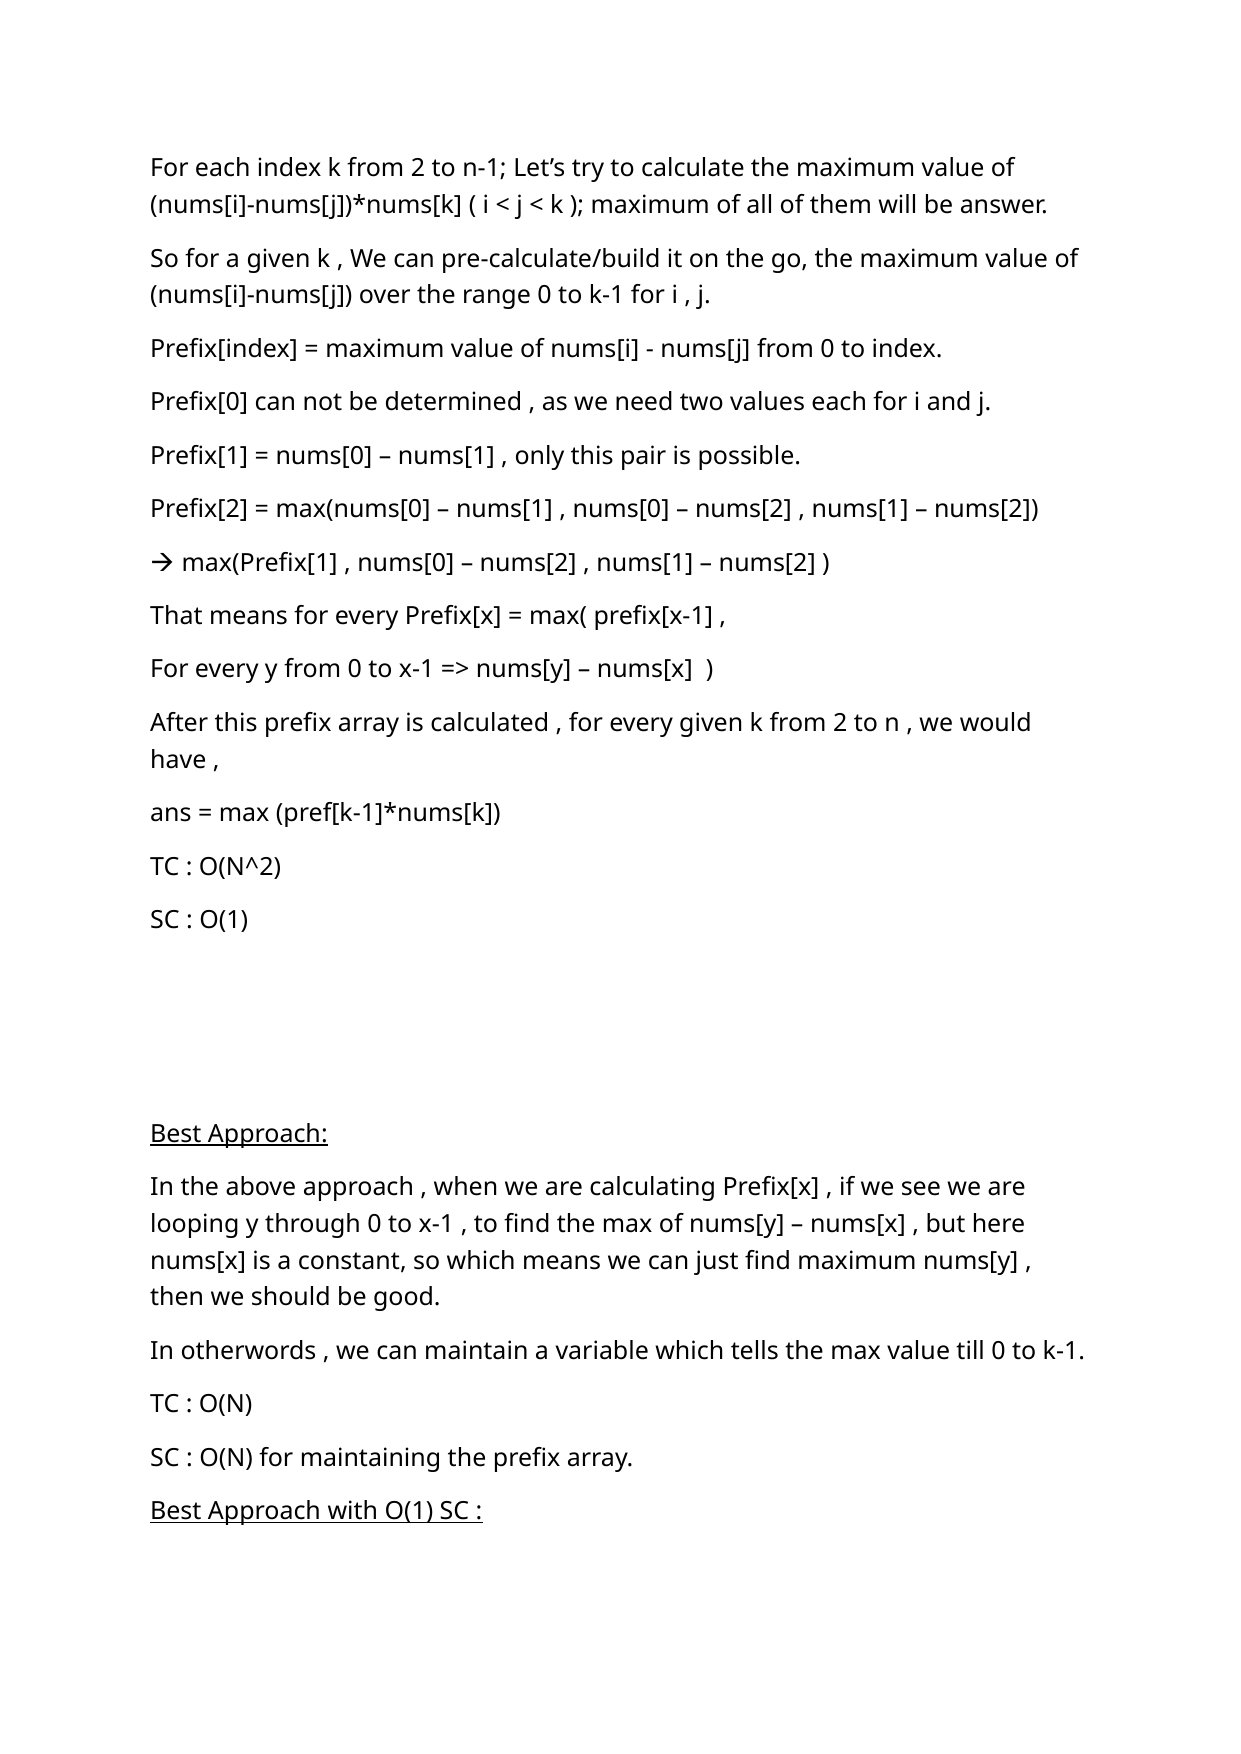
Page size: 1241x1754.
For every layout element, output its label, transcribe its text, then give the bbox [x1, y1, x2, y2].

text That means for every Prefix[x] = max( prefix[x-1] , [150, 598, 1090, 632]
text Best Approach with O(1) SC : [150, 1493, 1090, 1527]
text For every y from 0 to x-1 => nums[y] – nums[x] ) [150, 651, 1090, 685]
text In otherwords , we can maintain a variable which tells the max value till 0 to k-1. [150, 1332, 1090, 1367]
text For each index k from 2 to n-1; Let’s try to calculate the maximum value of (nums[i]-nums[j])*nums[k] ( i < j < k ); maximum of all of them will be answer. [150, 150, 1090, 221]
text Prefix[2] = max(nums[0] – nums[1] , nums[0] – nums[2] , nums[1] – nums[2]) [150, 491, 1090, 525]
text So for a given k , We can pre-calculate/build it on the go, the maximum value of (nums[i]-nums[j]) over the range 0 to k-1 for i , j. [150, 240, 1090, 311]
text Prefix[1] = nums[0] – nums[1] , only this pair is possible. [150, 437, 1090, 471]
text TC : O(N^2) [150, 848, 1090, 882]
text ans = max (pref[k-1]*nums[k]) [150, 795, 1090, 829]
text After this prefix array is calculated , for every given k from 2 to n , we would have , [150, 704, 1090, 775]
text SC : O(1) [150, 902, 1090, 936]
text Best Approach: [150, 1115, 1090, 1149]
text TC : O(N) [150, 1386, 1090, 1420]
text Prefix[index] = maximum value of nums[i] - nums[j] from 0 to index. [150, 330, 1090, 364]
text SC : O(N) for maintaining the prefix array. [150, 1439, 1090, 1473]
text max(Prefix[1] , nums[0] – nums[2] , nums[1] – nums[2] ) [150, 544, 1090, 578]
text In the above approach , when we are calculating Prefix[x] , if we see we are looping y through 0 to x-1 , to find the max of nums[y] – nums[x] , but here nums[x] is a constant, so which means we can just find maximum nums[y] , then we should be good. [150, 1169, 1090, 1313]
text Prefix[0] can not be determined , as we need two values each for i and j. [150, 384, 1090, 418]
